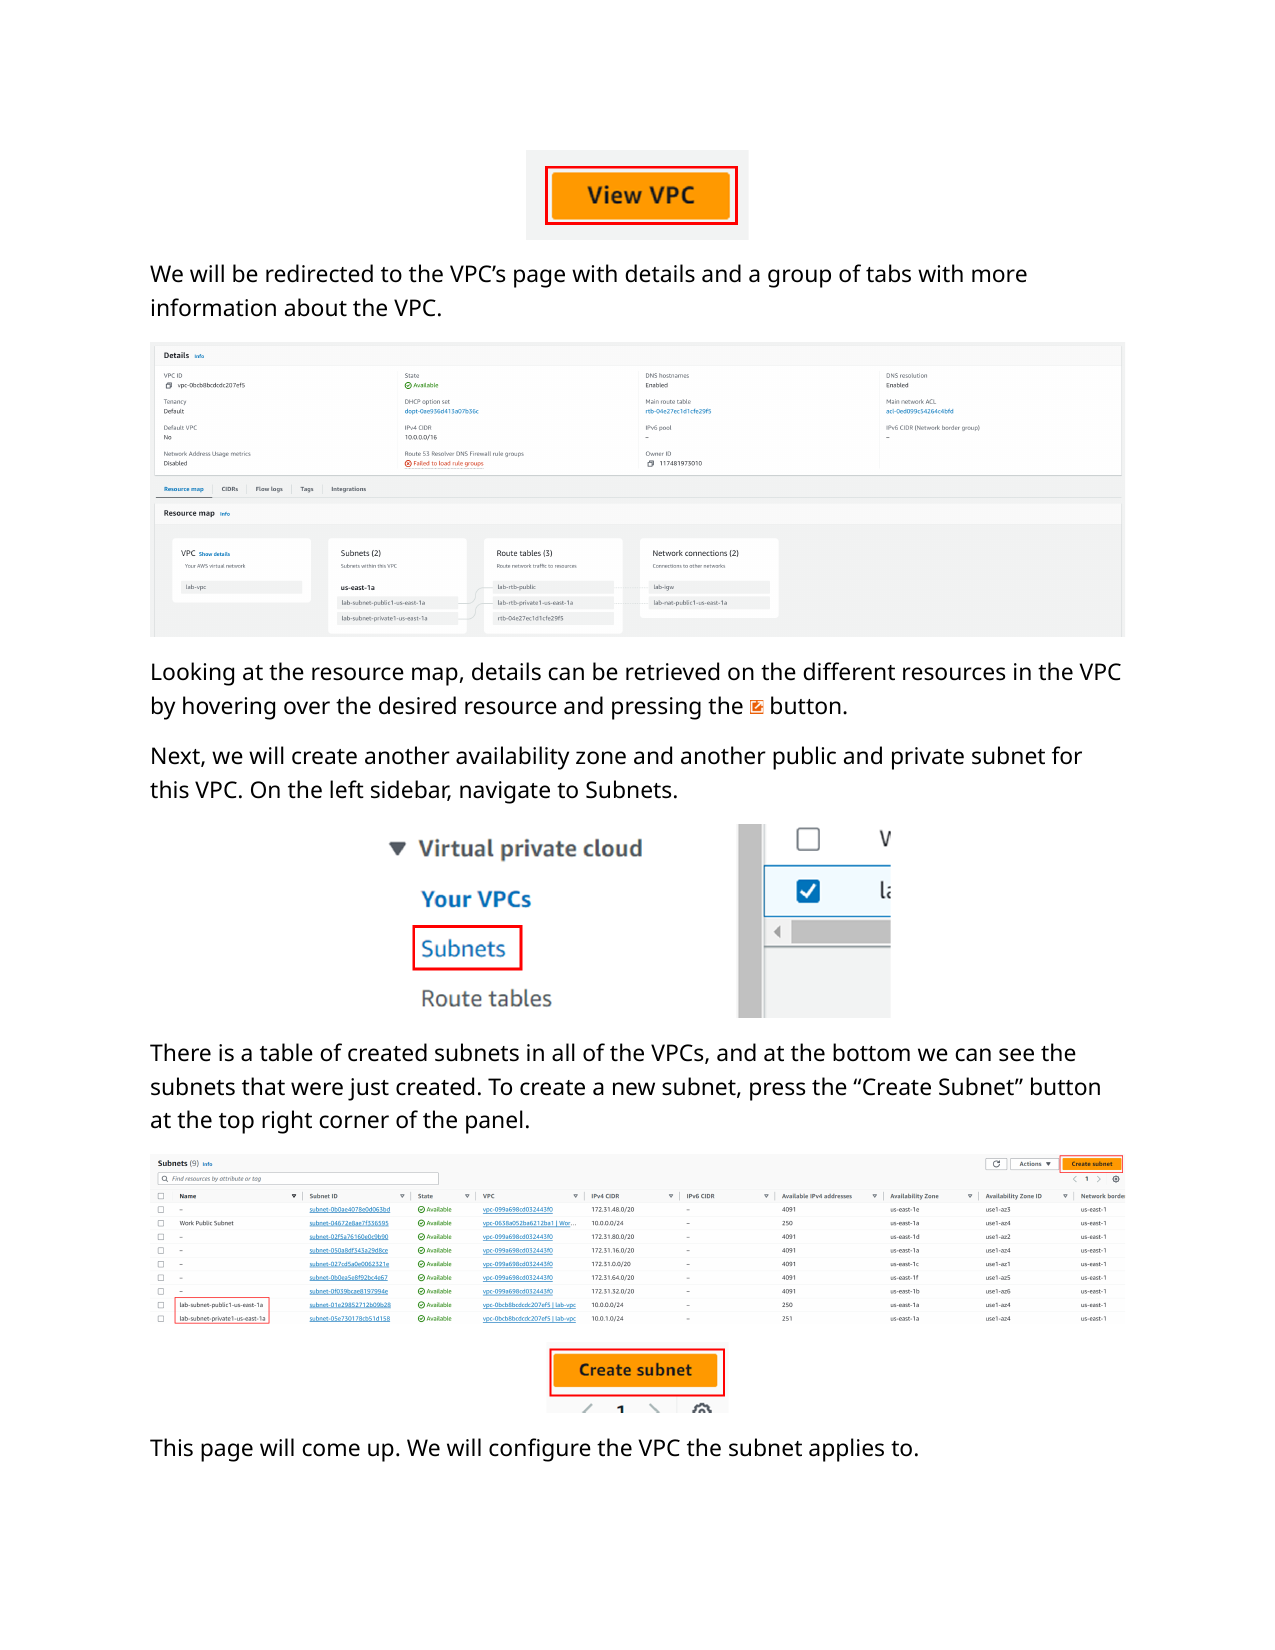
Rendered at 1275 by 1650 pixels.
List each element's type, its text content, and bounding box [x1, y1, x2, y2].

picture [150, 342, 1125, 637]
text There is a table of created subnets in all of the VPCs, and at the bottom we can see the subnets that were just created. To create a new subnet, press the “Create Subnet” button at the top right corner of the panel. [150, 1037, 1125, 1135]
picture [546, 1342, 729, 1413]
picture [384, 824, 891, 1018]
text Next, we will create another availability zone and another public and private subnet for this VPC. On the left sidebar, navigate to Subnets. [150, 740, 1125, 805]
picture [750, 700, 764, 714]
text This page will come up. We will configure the VPC the subnet applies to. [150, 1432, 1125, 1463]
text We will be redirected to the VPC’s page with details and a group of tabs with more information about the VPC. [150, 258, 1125, 323]
text Looking at the resource map, details can be retrieved on the different resources in the VPC by hovering over the desired resource and pressing the button. [150, 656, 1125, 721]
picture [526, 150, 749, 240]
picture [150, 1154, 1125, 1324]
